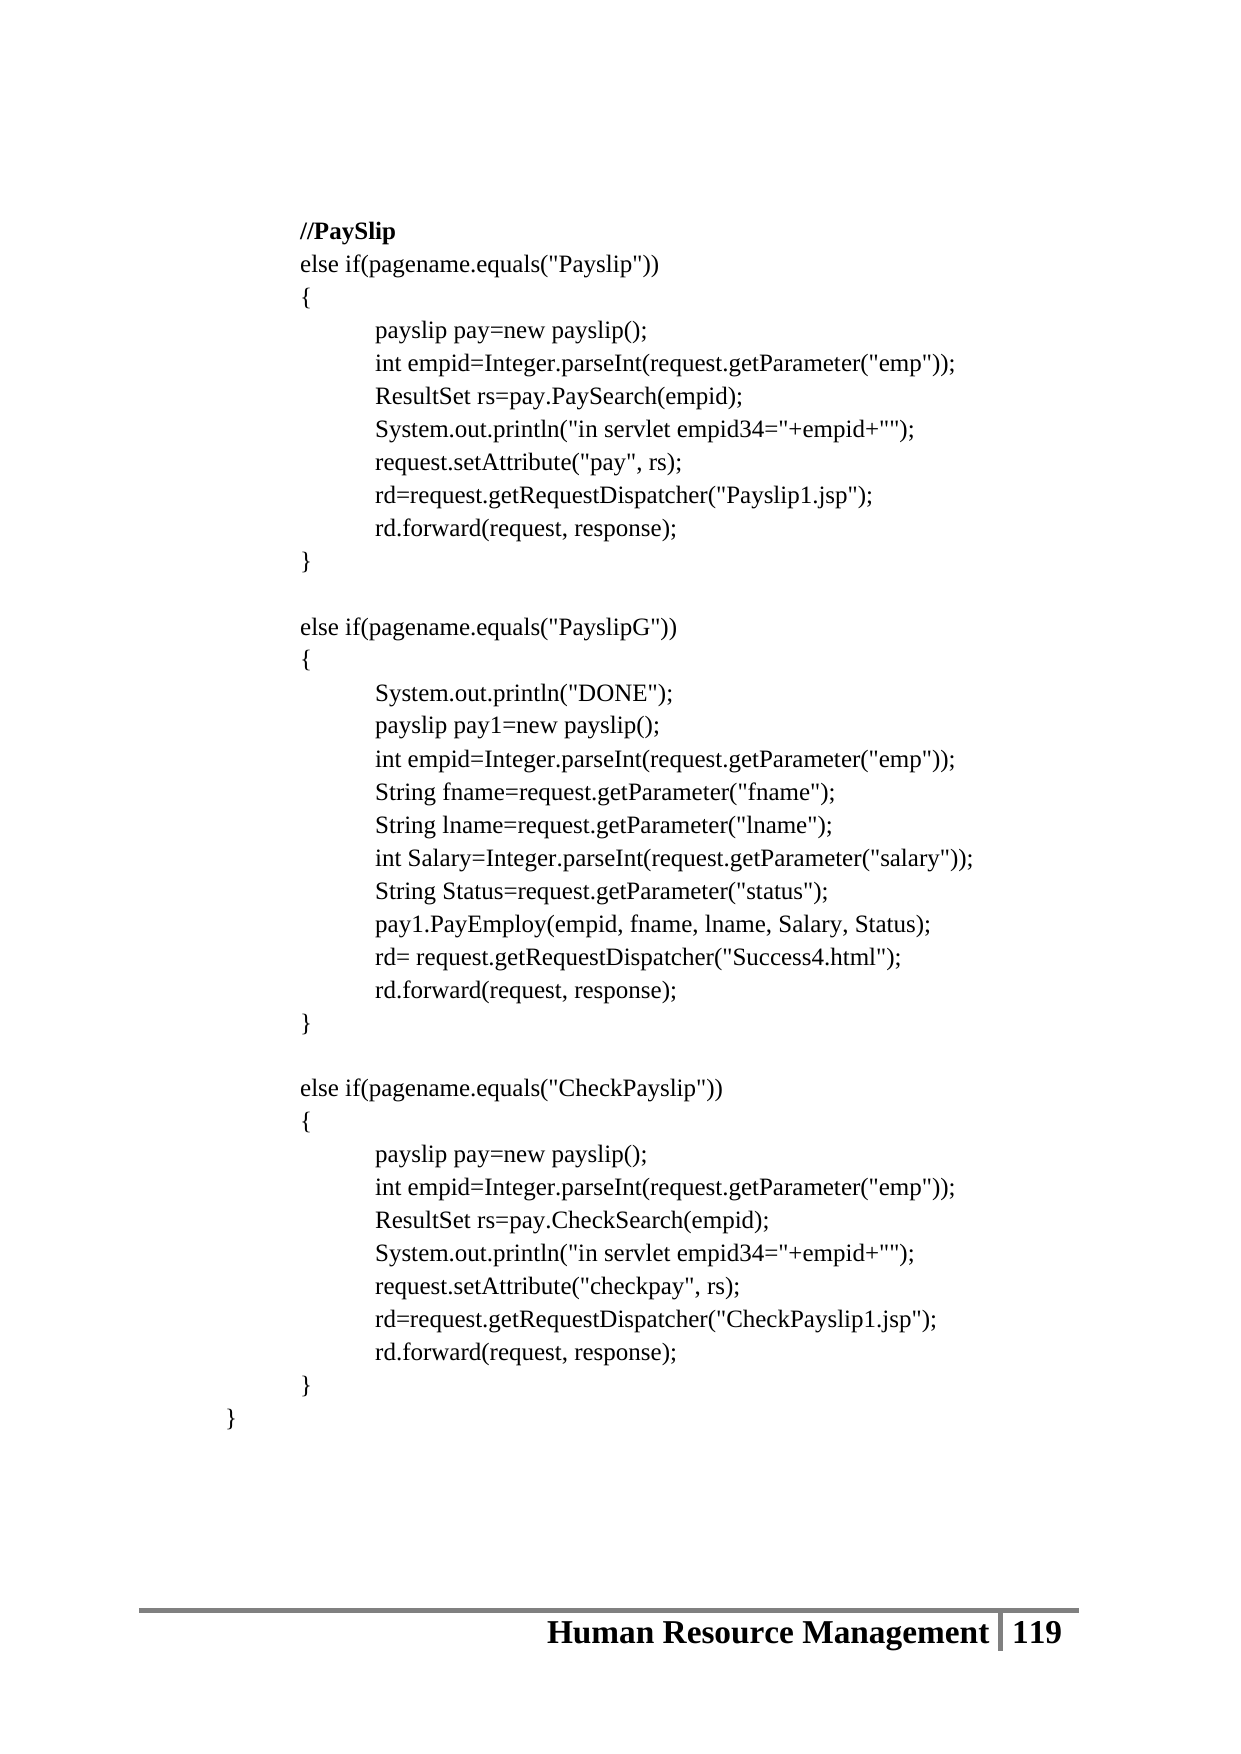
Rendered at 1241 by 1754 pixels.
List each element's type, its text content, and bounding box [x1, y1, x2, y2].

text rd.forward(request, response); [253, 1337, 1090, 1366]
text } [253, 1008, 1090, 1037]
text String fname=request.getParameter("fname"); [253, 777, 1090, 805]
text else if(pagename.equals("Payslip")) [239, 249, 1090, 278]
text //PaySlip [239, 216, 1090, 245]
text System.out.println("DONE"); [253, 678, 1090, 706]
text { [253, 1106, 1090, 1135]
text request.setAttribute("checkpay", rs); [253, 1271, 1090, 1300]
text payslip pay=new payslip(); [239, 315, 1090, 344]
text rd= request.getRequestDispatcher("Success4.html"); [253, 942, 1090, 971]
text else if(pagename.equals("PayslipG")) [253, 612, 1090, 640]
text int empid=Integer.parseInt(request.getParameter("emp")); [253, 1172, 1090, 1201]
text int empid=Integer.parseInt(request.getParameter("emp")); [239, 348, 1090, 377]
text } [253, 1370, 1090, 1399]
text rd.forward(request, response); [253, 975, 1090, 1003]
text String lname=request.getParameter("lname"); [253, 810, 1090, 838]
text payslip pay1=new payslip(); [253, 711, 1090, 739]
text ResultSet rs=pay.CheckSearch(empid); [253, 1205, 1090, 1234]
text int Salary=Integer.parseInt(request.getParameter("salary")); [253, 843, 1090, 871]
text rd=request.getRequestDispatcher("CheckPayslip1.jsp"); [253, 1304, 1090, 1333]
text System.out.println("in servlet empid34="+empid+""); [239, 414, 1090, 443]
text { [253, 644, 1090, 673]
text else if(pagename.equals("CheckPayslip")) [253, 1073, 1090, 1102]
text ResultSet rs=pay.PaySearch(empid); [239, 381, 1090, 410]
text String Status=request.getParameter("status"); [253, 876, 1090, 904]
text int empid=Integer.parseInt(request.getParameter("emp")); [253, 744, 1090, 772]
text rd=request.getRequestDispatcher("Payslip1.jsp"); [187, 480, 1090, 509]
text payslip pay=new payslip(); [253, 1139, 1090, 1168]
text } [187, 546, 1090, 575]
text { [239, 282, 1090, 311]
text pay1.PayEmploy(empid, fname, lname, Salary, Status); [253, 909, 1090, 937]
text request.setAttribute("pay", rs); [239, 447, 1090, 476]
text rd.forward(request, response); [187, 513, 1090, 542]
text System.out.println("in servlet empid34="+empid+""); [253, 1238, 1090, 1267]
text } [187, 1403, 1090, 1432]
